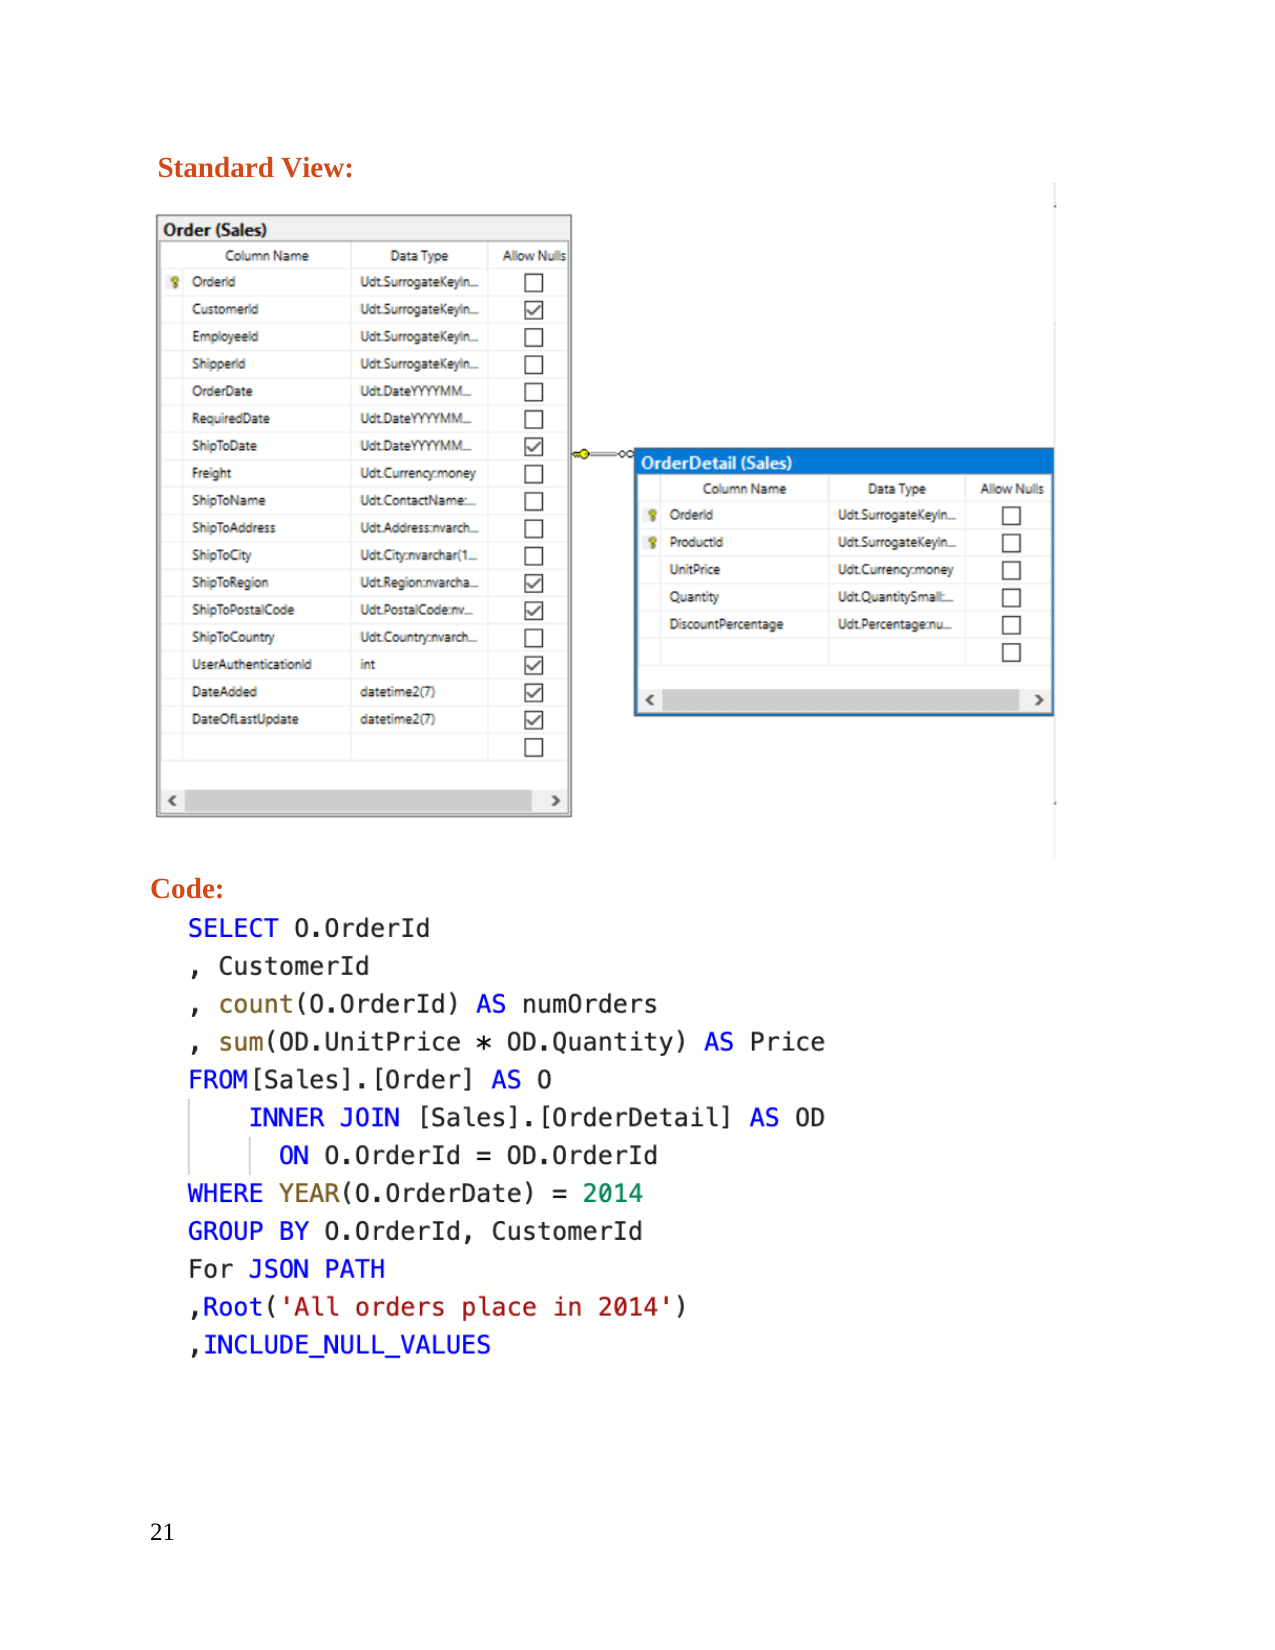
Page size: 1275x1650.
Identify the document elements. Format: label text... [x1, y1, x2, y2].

subtitle Code: [150, 871, 1125, 904]
picture [150, 183, 1057, 859]
picture [150, 904, 961, 1383]
subtitle Standard View: [150, 150, 1125, 183]
